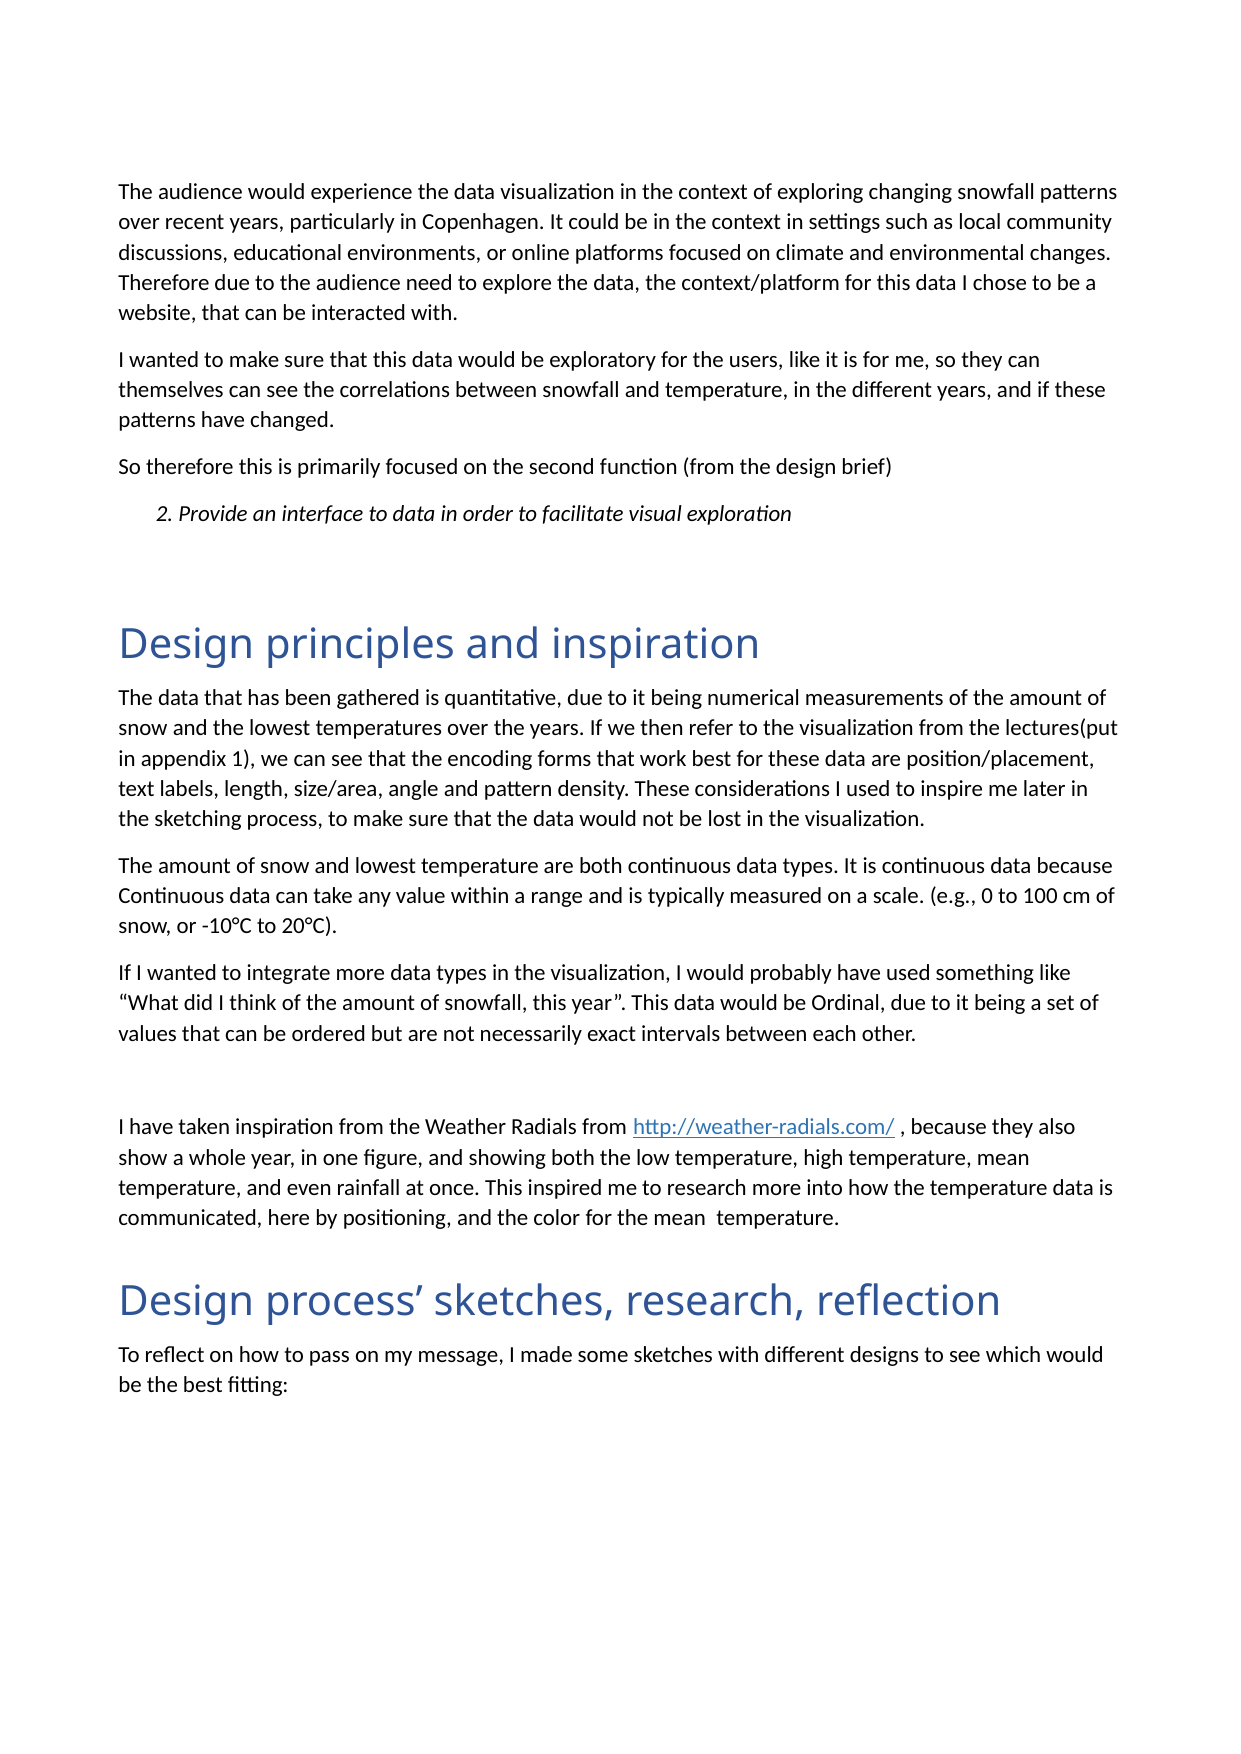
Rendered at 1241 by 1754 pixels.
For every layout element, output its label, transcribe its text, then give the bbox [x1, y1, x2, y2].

subtitle Design process’ sketches, research, reflection [118, 1271, 1122, 1327]
text The audience would experience the data visualization in the context of exploring changing snowfall patterns over recent years, particularly in Copenhagen. It could be in the context in settings such as local community discussions, educational environments, or online platforms focused on climate and environmental changes. Therefore due to the audience need to explore the data, the context/platform for this data I chose to be a website, that can be interacted with. [118, 177, 1122, 326]
text I have taken inspiration from the Weather Radials from http://weather-radials.com/ , because they also show a whole year, in one figure, and showing both the low temperature, high temperature, mean temperature, and even rainfall at once. This inspired me to research more into how the temperature data is communicated, here by positioning, and the color for the mean temperature. [118, 1112, 1122, 1231]
text The amount of snow and lowest temperature are both continuous data types. It is continuous data because Continuous data can take any value within a range and is typically measured on a scale. (e.g., 0 to 100 cm of snow, or -10°C to 20°C). [118, 851, 1122, 939]
subtitle Design principles and inspiration [118, 614, 1122, 670]
text 2. Provide an interface to data in order to facilitate visual exploration [156, 499, 1122, 527]
text So therefore this is primarily focused on the second function (from the design brief) [118, 452, 1122, 480]
text The data that has been gathered is quantitative, due to it being numerical measurements of the amount of snow and the lowest temperatures over the years. If we then refer to the visualization from the lectures(put in appendix 1), we can see that the encoding forms that work best for these data are position/placement, text labels, length, size/area, angle and pattern density. These considerations I used to inspire me later in the sketching process, to make sure that the data would not be lost in the visualization. [118, 683, 1122, 832]
text I wanted to make sure that this data would be exploratory for the users, like it is for me, so they can themselves can see the correlations between snowfall and temperature, in the different years, and if these patterns have changed. [118, 345, 1122, 433]
text If I wanted to integrate more data types in the visualization, I would probably have used something like “What did I think of the amount of snowfall, this year”. This data would be Ordinal, due to it being a set of values that can be ordered but are not necessarily exact intervals between each other. [118, 958, 1122, 1047]
text To reflect on how to pass on my message, I made some sketches with different designs to see which would be the best fitting: [118, 1340, 1122, 1398]
